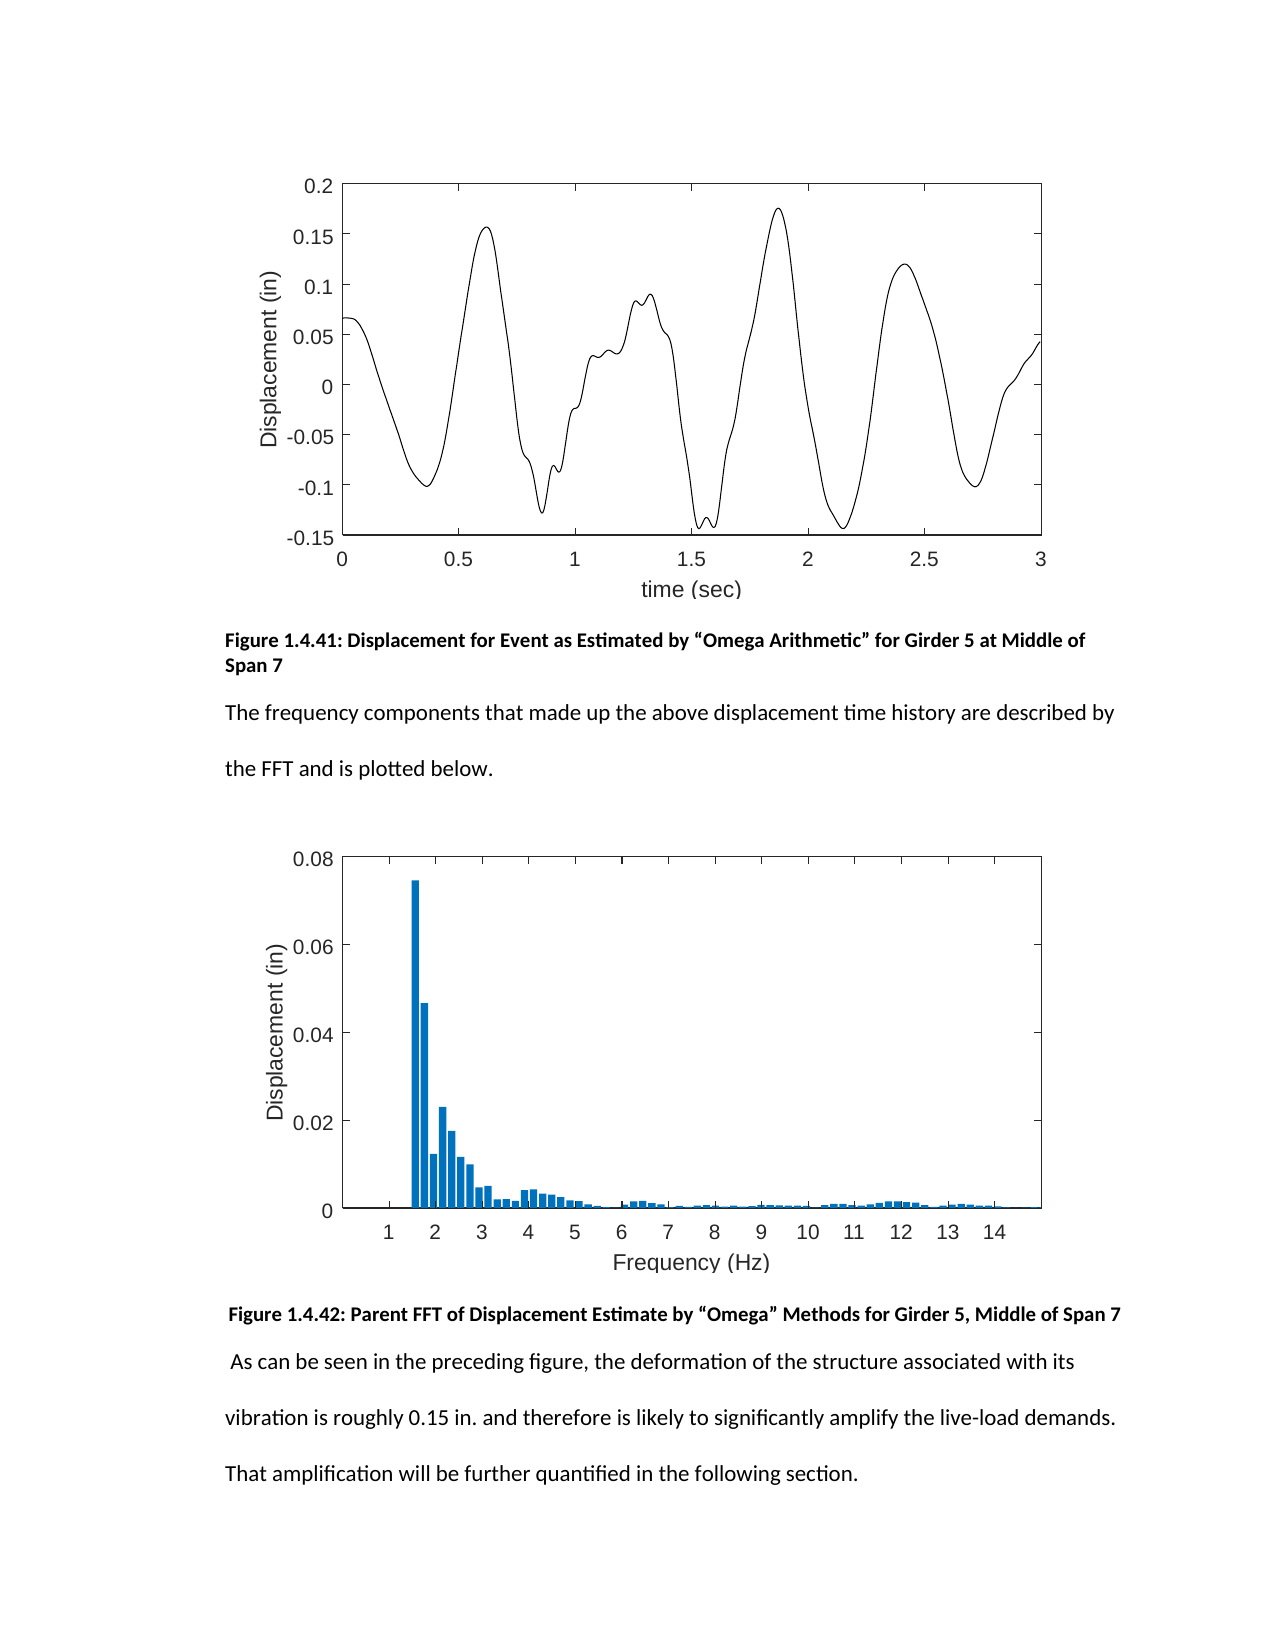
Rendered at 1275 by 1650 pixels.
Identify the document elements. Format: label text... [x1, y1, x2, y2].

text The frequency components that made up the above displacement time history are described by the FFT and is plotted below. [225, 698, 1125, 782]
text As can be seen in the preceding figure, the deformation of the structure associated with its vibration is roughly 0.15 in. and therefore is likely to significantly amplify the live-load demands. That amplification will be further quantified in the following section. [225, 1347, 1125, 1487]
